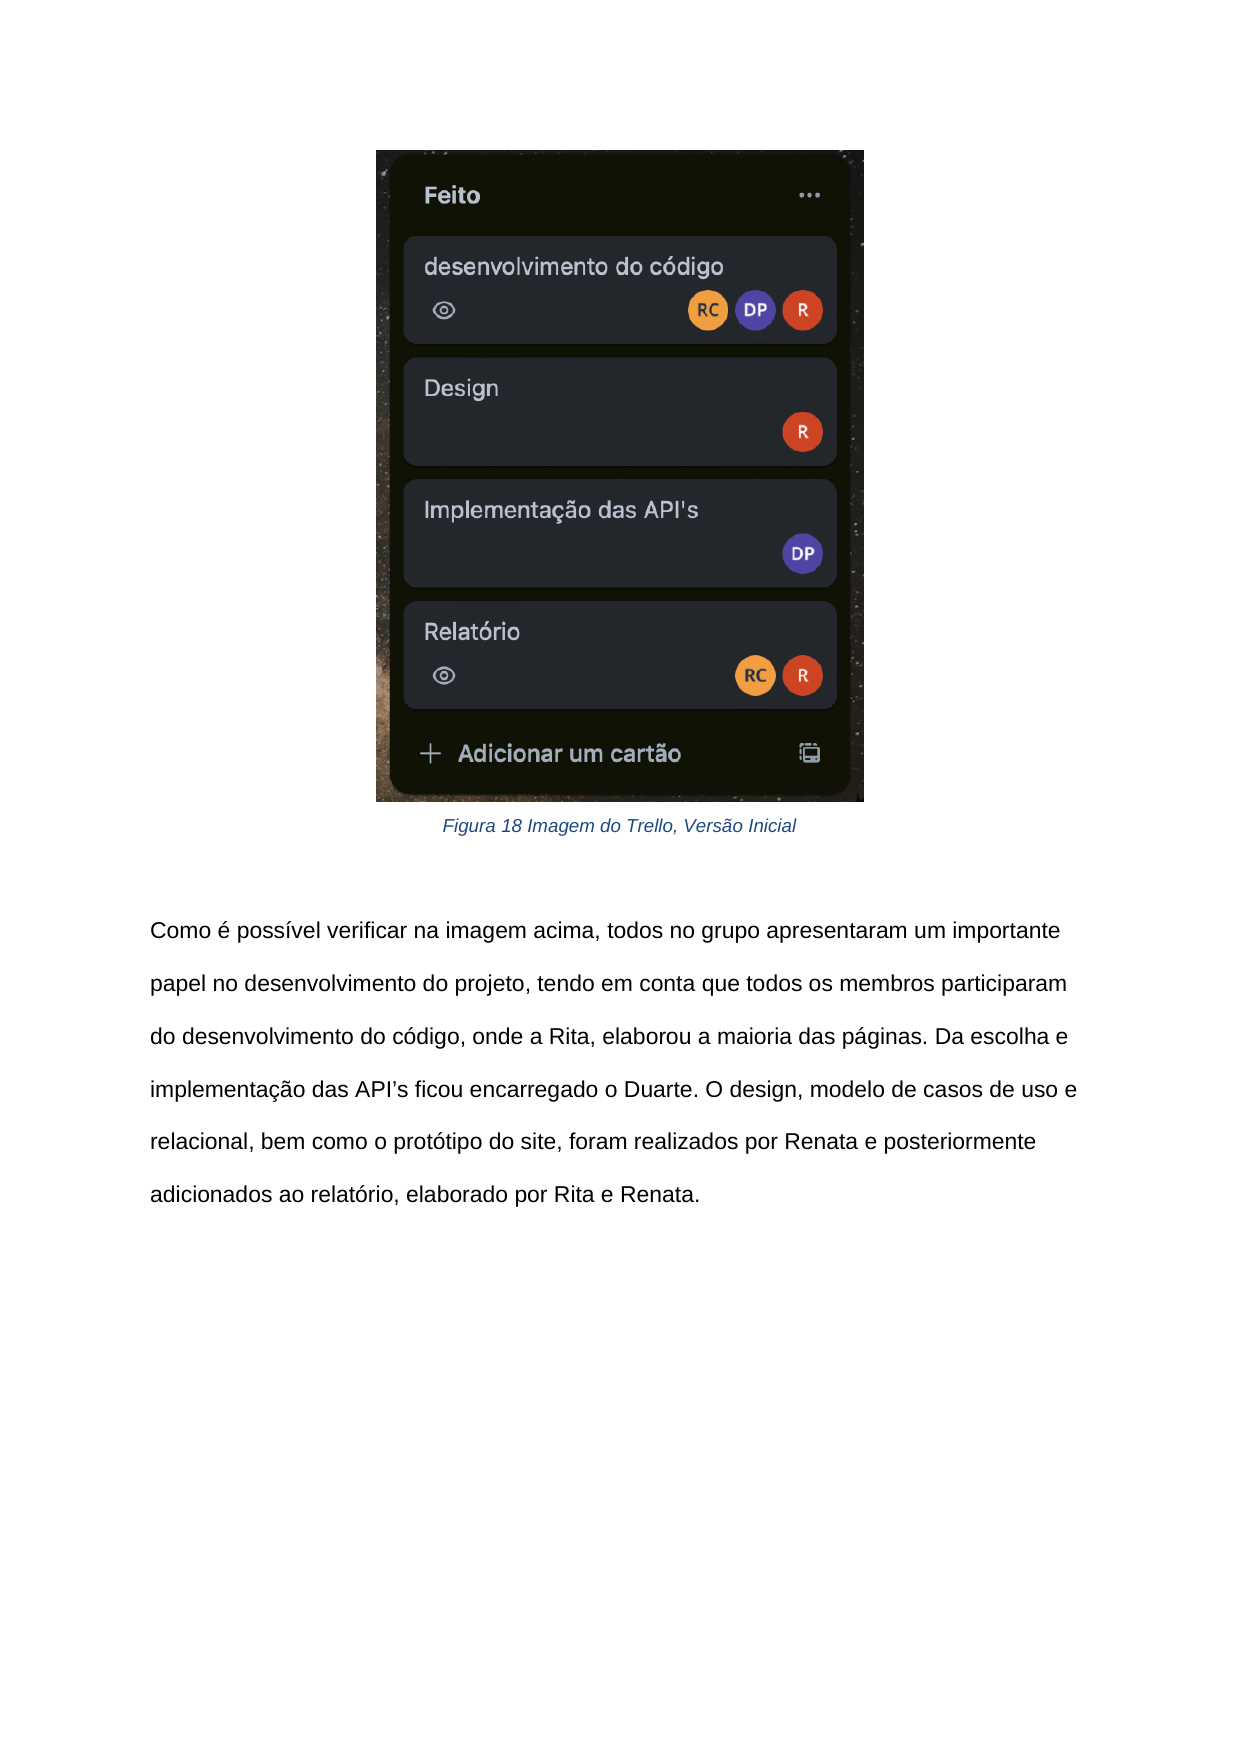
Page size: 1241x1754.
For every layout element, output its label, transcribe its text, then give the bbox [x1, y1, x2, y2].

picture [376, 150, 864, 802]
text Figura 18 Imagem do Trello, Versão Inicial [150, 815, 1090, 836]
text Como é possível verificar na imagem acima, todos no grupo apresentaram um importante papel no desenvolvimento do projeto, tendo em conta que todos os membros participaram do desenvolvimento do código, onde a Rita, elaborou a maioria das páginas. Da escolha e implementação das API’s ficou encarregado o Duarte. O design, modelo de casos de uso e relacional, bem como o protótipo do site, foram realizados por Renata e posteriormente adicionados ao relatório, elaborado por Rita e Renata. [150, 917, 1090, 1207]
